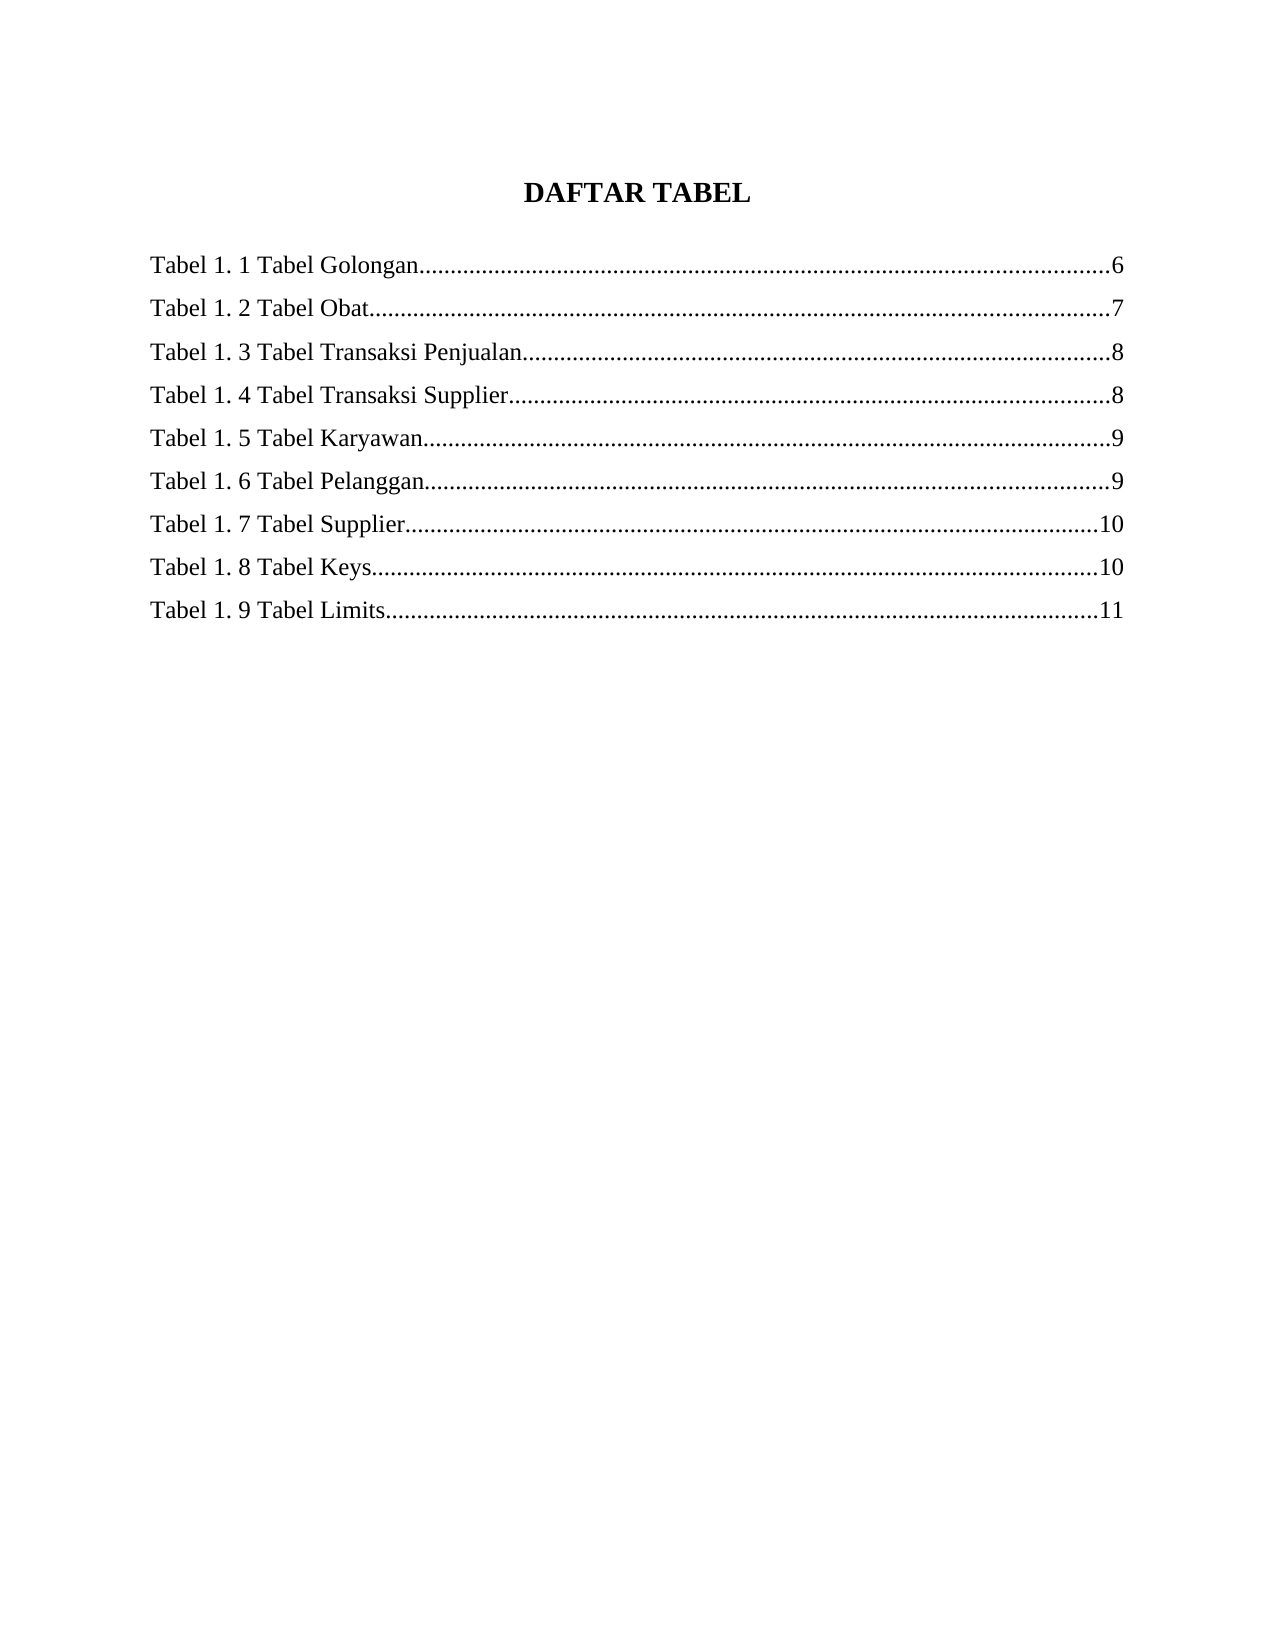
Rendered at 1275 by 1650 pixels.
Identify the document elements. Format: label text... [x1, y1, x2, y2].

text Tabel 1. 3 Tabel Transaksi Penjualan 8 [150, 337, 1125, 365]
text Tabel 1. 7 Tabel Supplier 10 [150, 509, 1125, 538]
text Tabel 1. 8 Tabel Keys 10 [150, 552, 1125, 581]
subtitle DAFTAR TABEL [150, 175, 1125, 208]
text Tabel 1. 1 Tabel Golongan 6 [150, 250, 1125, 279]
text Tabel 1. 2 Tabel Obat 7 [150, 293, 1125, 322]
text Tabel 1. 9 Tabel Limits 11 [150, 595, 1125, 624]
text Tabel 1. 6 Tabel Pelanggan 9 [150, 466, 1125, 495]
text Tabel 1. 4 Tabel Transaksi Supplier 8 [150, 380, 1125, 408]
text Tabel 1. 5 Tabel Karyawan 9 [150, 423, 1125, 452]
